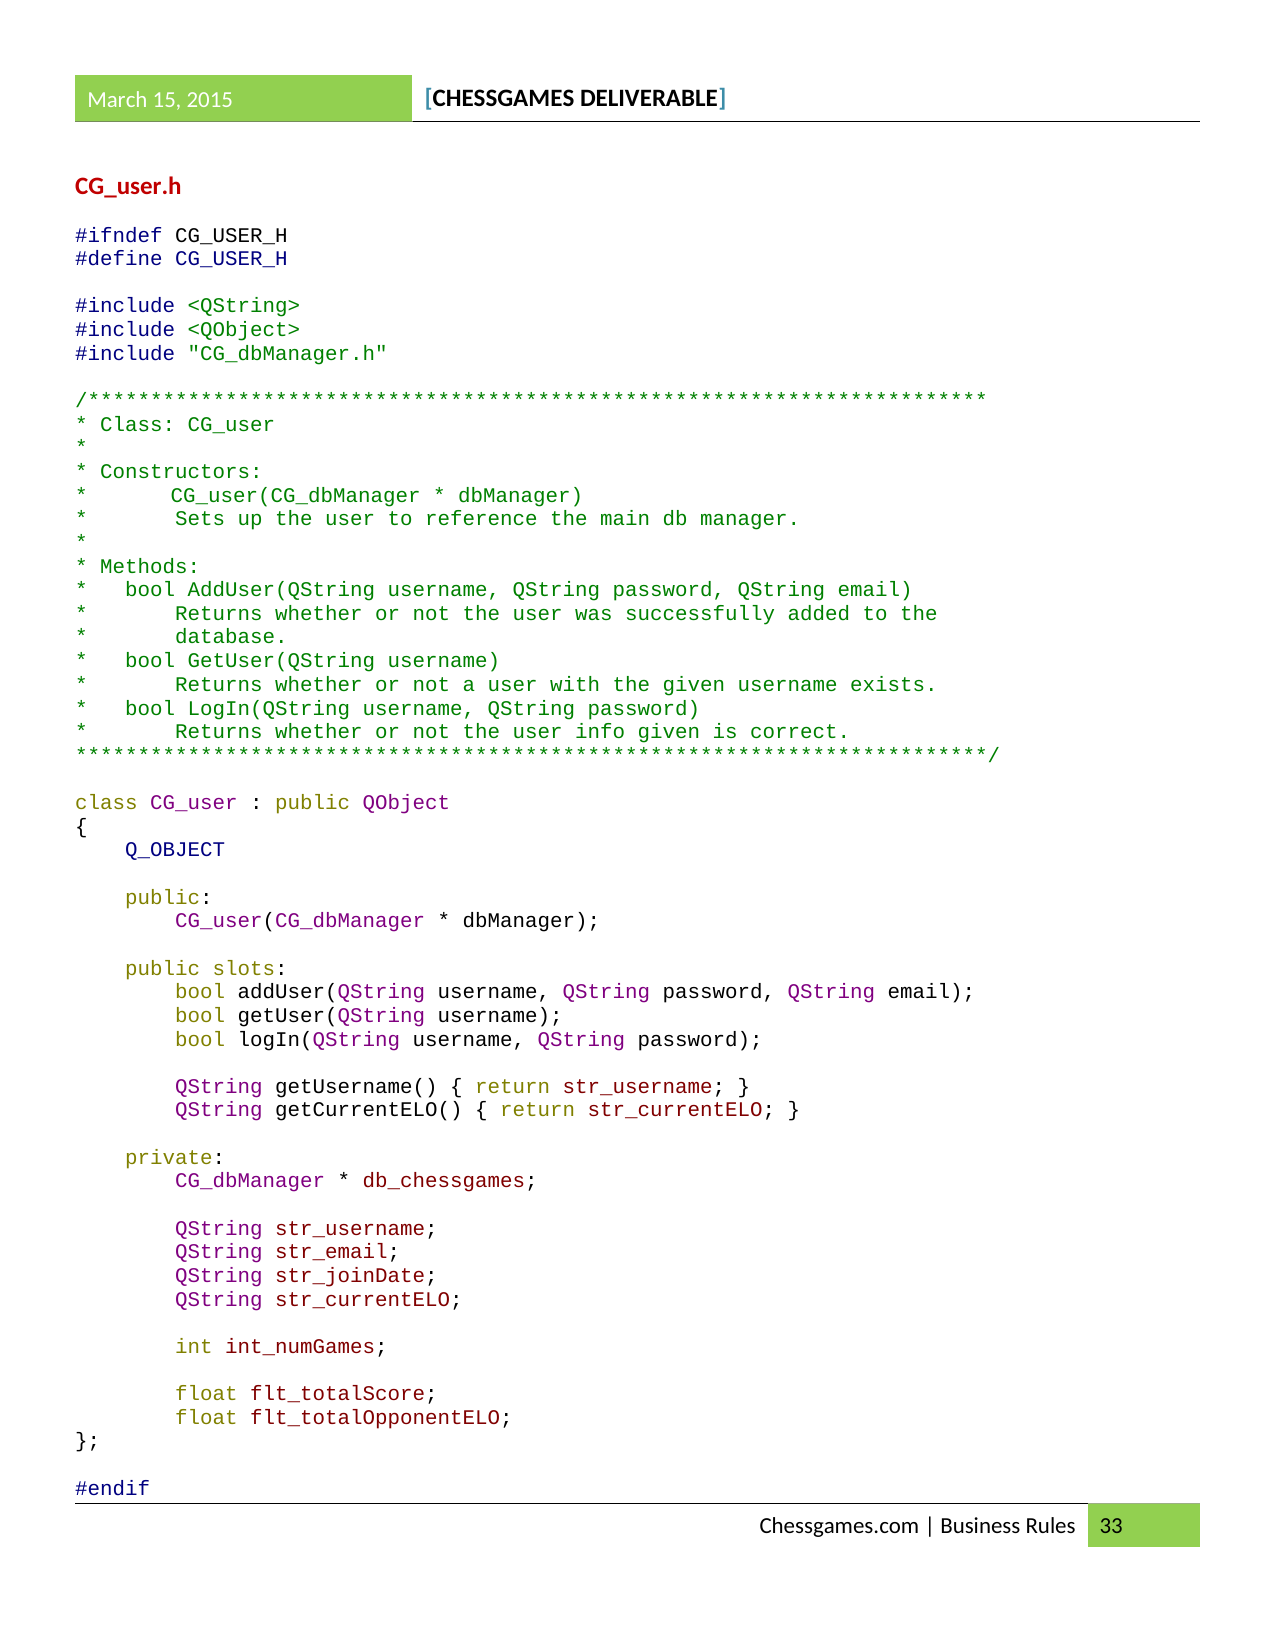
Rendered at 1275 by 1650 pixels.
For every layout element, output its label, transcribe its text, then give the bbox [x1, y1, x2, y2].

text * bool AddUser(QString username, QString password, QString email) [75, 579, 1200, 603]
text * Sets up the user to reference the main db manager. [75, 508, 1200, 532]
text * [75, 437, 1200, 461]
text #endif [75, 1478, 1200, 1501]
text Q_OBJECT [75, 839, 1200, 863]
text /************************************************************************ [75, 390, 1200, 414]
text QString str_joinDate; [75, 1265, 1200, 1289]
text * Returns whether or not the user was successfully added to the [75, 603, 1200, 627]
text QString str_username; [75, 1218, 1200, 1241]
text class CG_user : public QObject [75, 792, 1200, 816]
text bool getUser(QString username); [75, 1005, 1200, 1028]
text CG_dbManager * db_chessgames; [75, 1170, 1200, 1194]
text QString getCurrentELO() { return str_currentELO; } [75, 1099, 1200, 1123]
text #include "CG_dbManager.h" [75, 343, 1200, 366]
text #ifndef CG_USER_H [75, 224, 1200, 248]
subtitle CG_user.h [75, 170, 1200, 201]
text * Constructors: [75, 461, 1200, 485]
text QString getUsername() { return str_username; } [75, 1076, 1200, 1099]
text float flt_totalScore; [75, 1383, 1200, 1407]
text * Returns whether or not a user with the given username exists. [75, 674, 1200, 697]
text * bool GetUser(QString username) [75, 650, 1200, 674]
text int int_numGames; [75, 1336, 1200, 1359]
text * [75, 532, 1200, 556]
text public: [75, 887, 1200, 910]
text *************************************************************************/ [75, 745, 1200, 768]
text bool addUser(QString username, QString password, QString email); [75, 981, 1200, 1005]
text QString str_email; [75, 1241, 1200, 1265]
text }; [75, 1431, 1200, 1454]
text * database. [75, 627, 1200, 650]
text * Returns whether or not the user info given is correct. [75, 721, 1200, 745]
text #include <QObject> [75, 319, 1200, 343]
text QString str_currentELO; [75, 1289, 1200, 1312]
text * Methods: [75, 556, 1200, 579]
text * Class: CG_user [75, 414, 1200, 437]
text float flt_totalOpponentELO; [75, 1407, 1200, 1431]
text bool logIn(QString username, QString password); [75, 1028, 1200, 1052]
text public slots: [75, 958, 1200, 981]
text #include <QString> [75, 296, 1200, 319]
text CG_user(CG_dbManager * dbManager); [75, 910, 1200, 934]
text { [75, 816, 1200, 839]
text #define CG_USER_H [75, 248, 1200, 272]
text * CG_user(CG_dbManager * dbManager) [75, 485, 1200, 508]
text * bool LogIn(QString username, QString password) [75, 697, 1200, 721]
text private: [75, 1147, 1200, 1170]
